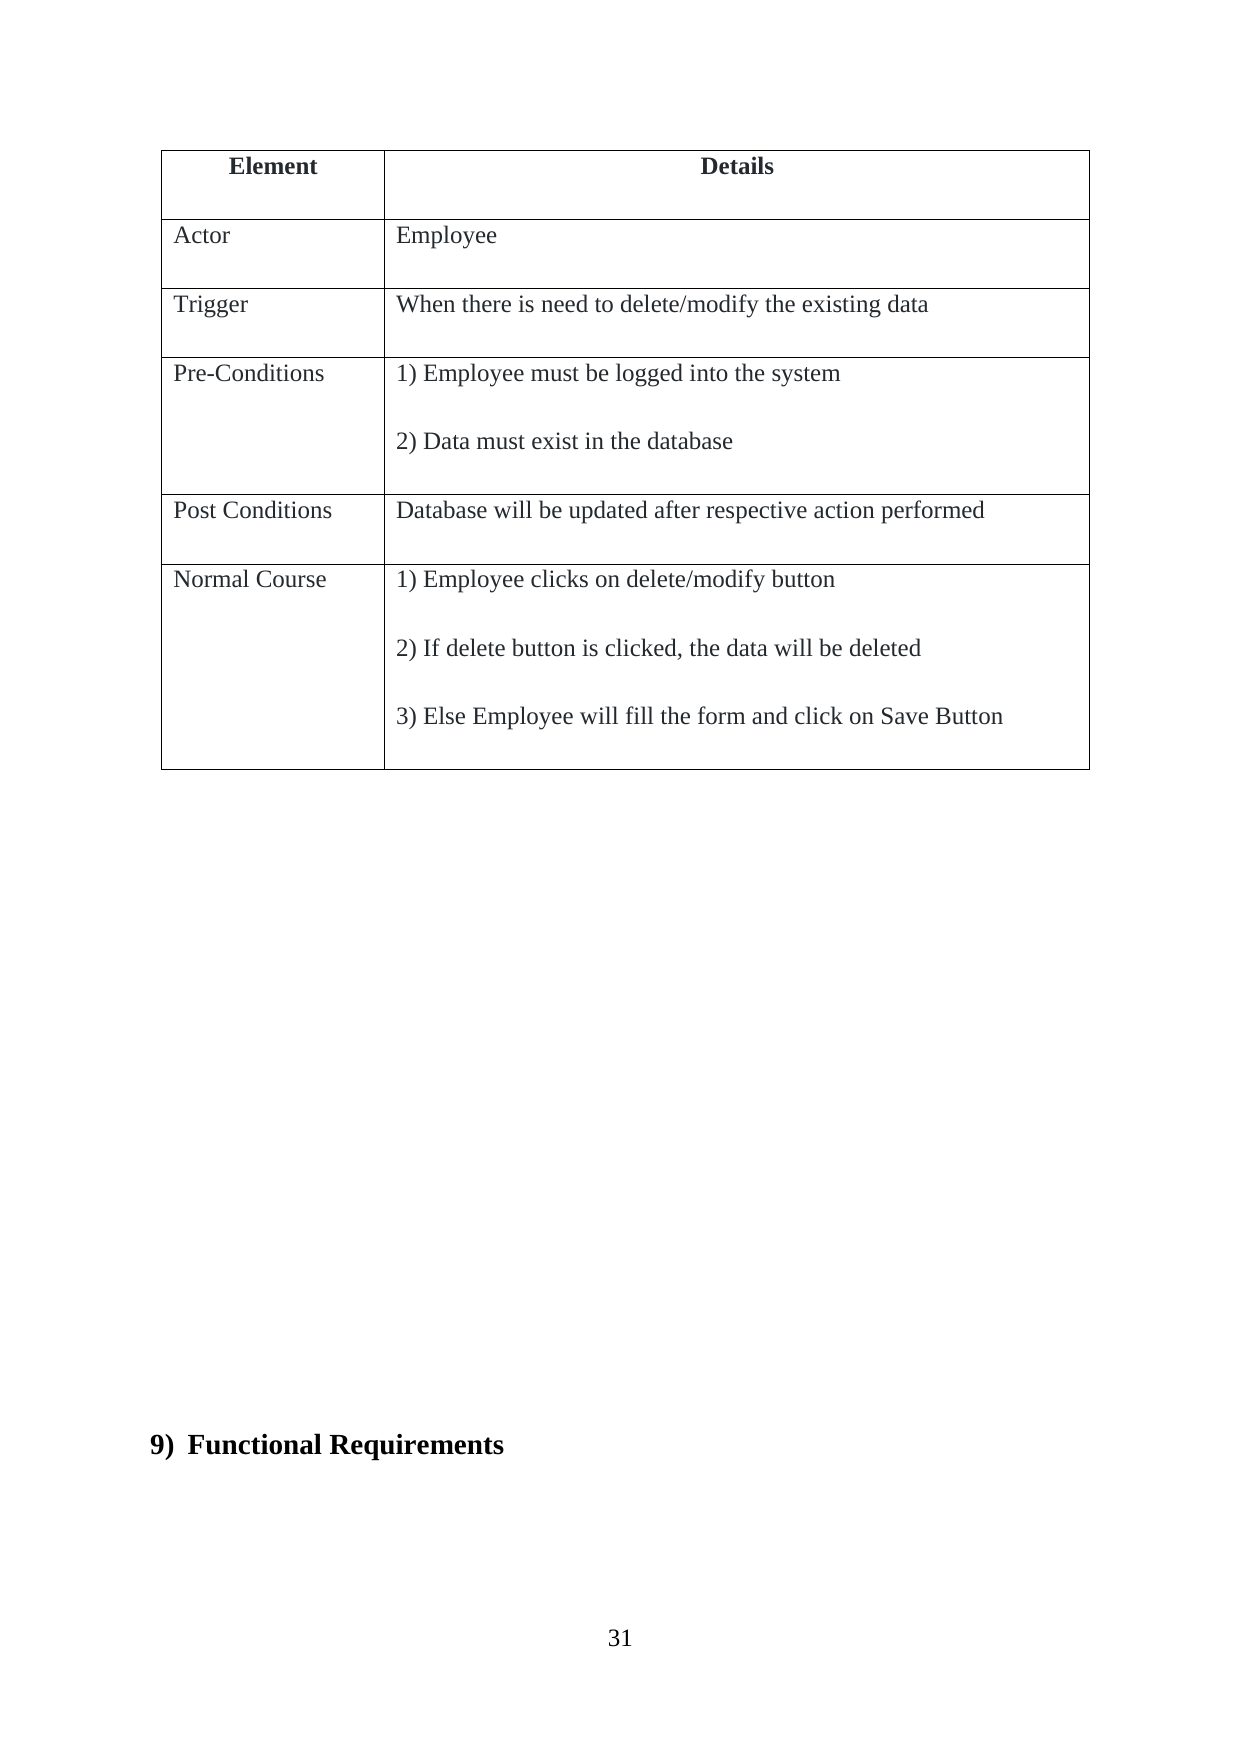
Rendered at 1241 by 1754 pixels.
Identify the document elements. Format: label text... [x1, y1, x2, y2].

subtitle Functional Requirements [150, 1427, 1090, 1461]
table_cell When there is need to delete/modify the existing data [385, 289, 1089, 357]
table_cell Database will be updated after respective action performed [385, 495, 1089, 563]
table_cell Details [385, 151, 1089, 219]
table_cell Actor [162, 220, 384, 288]
table_cell Employee [385, 220, 1089, 288]
table_cell Trigger [162, 289, 384, 357]
table_cell Post Conditions [162, 495, 384, 563]
table_cell 1) Employee clicks on delete/modify button 2) If delete button is clicked, the data will be deleted 3) Else Employee will fill the form and click on Save Button [385, 565, 1089, 769]
table_cell Pre-Conditions [162, 358, 384, 494]
table_cell 1) Employee must be logged into the system 2) Data must exist in the database [385, 358, 1089, 494]
table_cell Normal Course [162, 565, 384, 769]
table_cell Element [162, 151, 384, 219]
